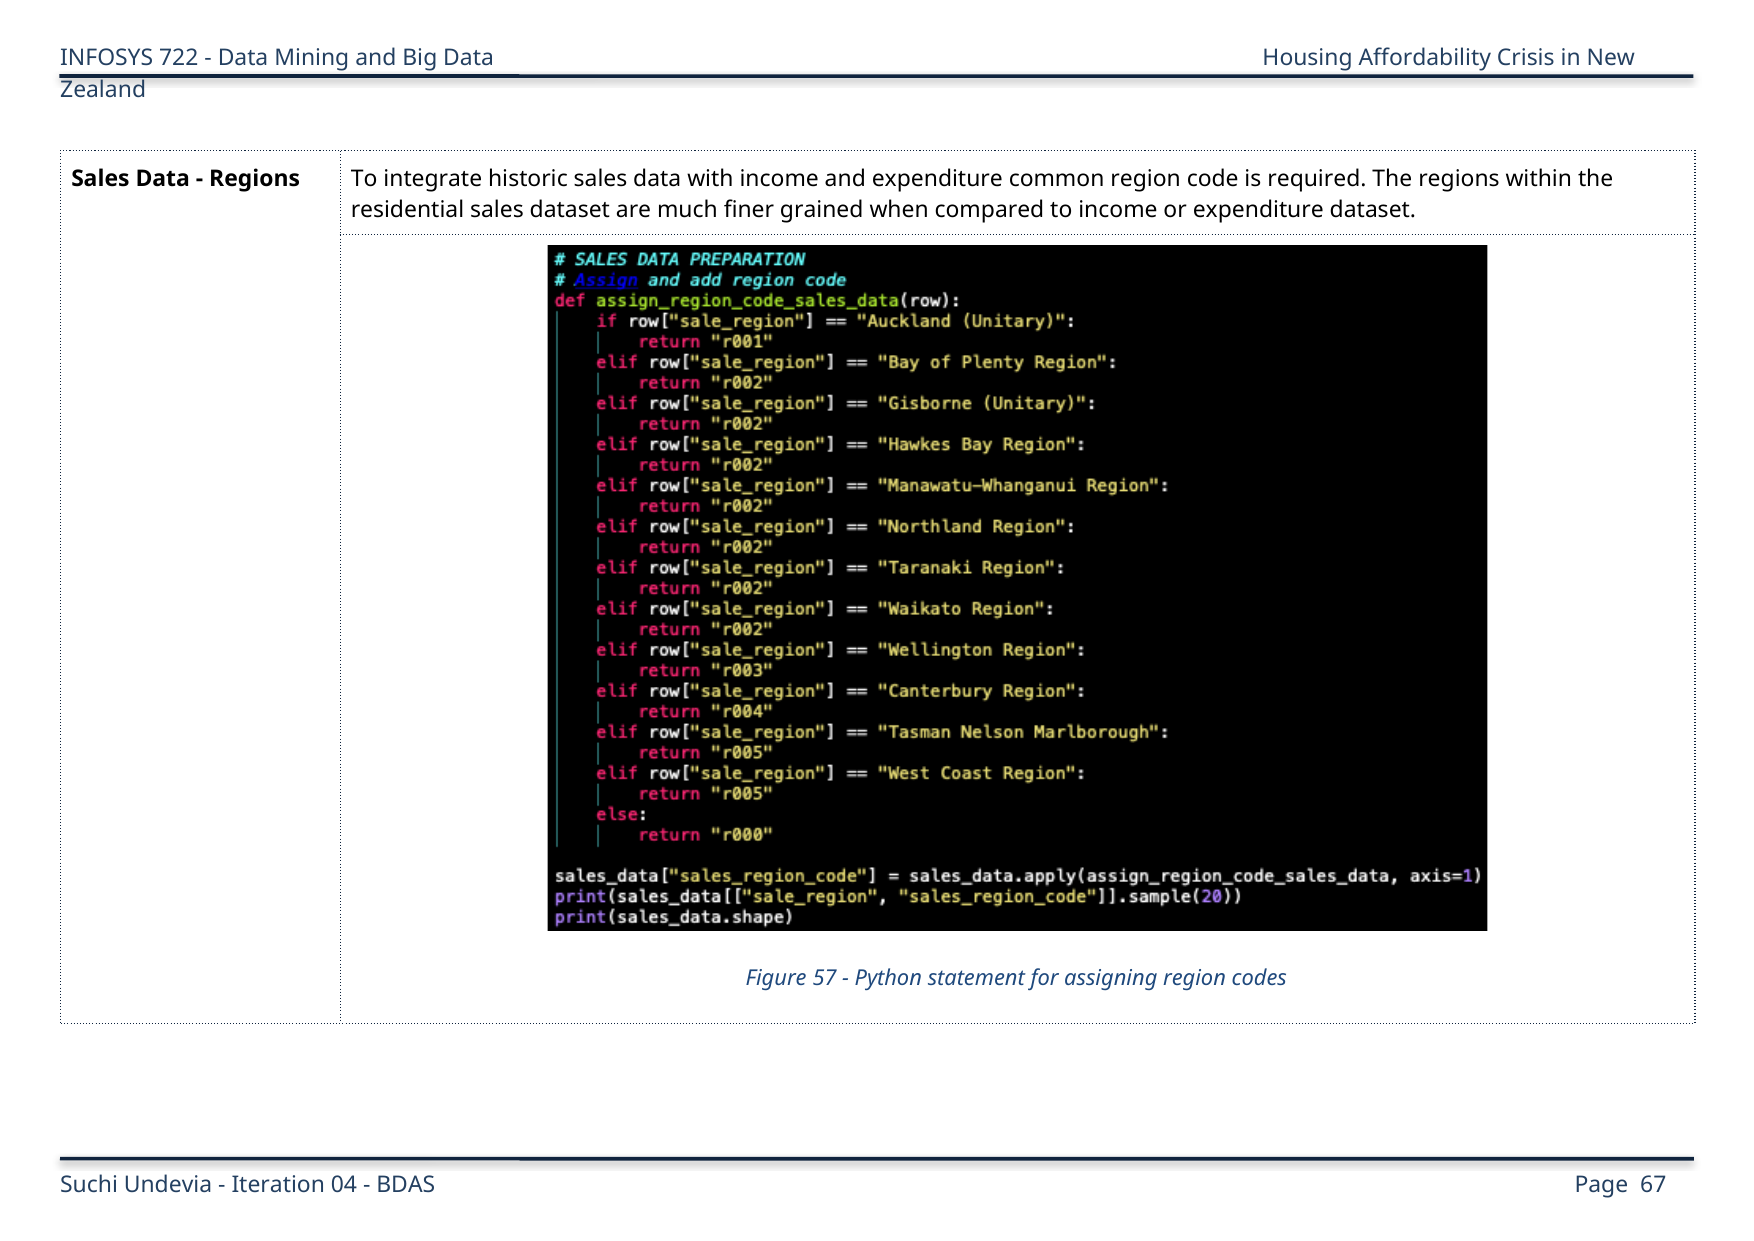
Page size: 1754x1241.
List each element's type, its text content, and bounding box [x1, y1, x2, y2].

picture [547, 245, 1488, 931]
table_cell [340, 234, 1695, 1023]
table_cell Sales Data - Regions [61, 150, 340, 1023]
table_cell To integrate historic sales data with income and expenditure common region code is required. The regions within the residential sales dataset are much finer grained when compared to income or expenditure dataset. [340, 150, 1695, 234]
